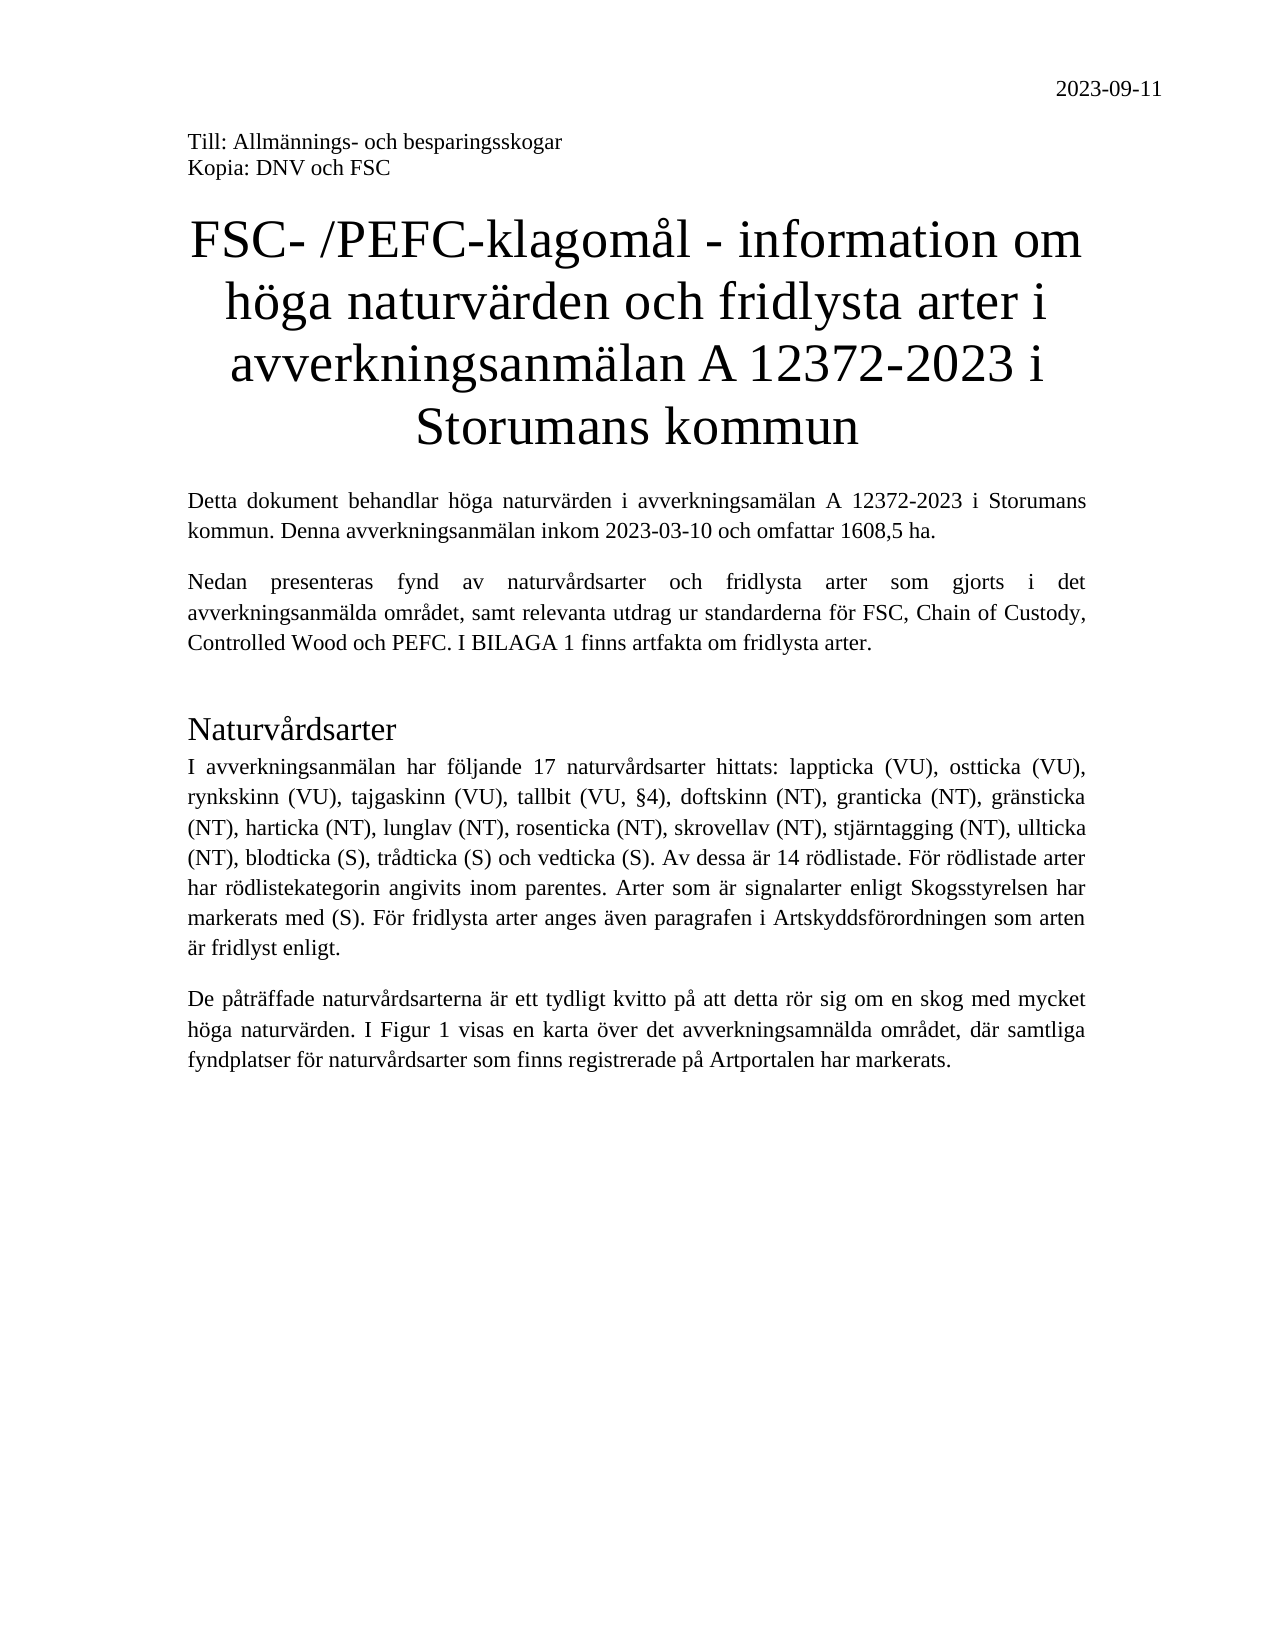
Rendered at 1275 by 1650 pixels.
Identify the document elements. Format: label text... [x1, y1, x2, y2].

title FSC- /PEFC-klagomål - information om höga naturvärden och fridlysta arter i avverkningsanmälan A 12372-2023 i Storumans kommun [187, 207, 1087, 456]
text Nedan presenteras fynd av naturvårdsarter och fridlysta arter som gjorts i det avverkningsanmälda området, samt relevanta utdrag ur standarderna för FSC, Chain of Custody, Controlled Wood och PEFC. I BILAGA 1 finns artfakta om fridlysta arter. [187, 568, 1087, 655]
text I avverkningsanmälan har följande 17 naturvårdsarter hittats: lappticka (VU), ostticka (VU), rynkskinn (VU), tajgaskinn (VU), tallbit (VU, §4), doftskinn (NT), granticka (NT), gränsticka (NT), harticka (NT), lunglav (NT), rosenticka (NT), skrovellav (NT), stjärntagging (NT), ullticka (NT), blodticka (S), trådticka (S) och vedticka (S). Av dessa är 14 rödlistade. För rödlistade arter har rödlistekategorin angivits inom parentes. Arter som är signalarter enligt Skogsstyrelsen har markerats med (S). För fridlysta arter anges även paragrafen i Artskyddsförordningen som arten är fridlyst enligt. [187, 753, 1087, 961]
text Detta dokument behandlar höga naturvärden i avverkningsamälan A 12372-2023 i Storumans kommun. Denna avverkningsanmälan inkom 2023-03-10 och omfattar 1608,5 ha. [187, 487, 1087, 544]
subtitle Naturvårdsarter [187, 709, 1087, 747]
text De påträffade naturvårdsarterna är ett tydligt kvitto på att detta rör sig om en skog med mycket höga naturvärden. I Figur 1 visas en karta över det avverkningsamnälda området, där samtliga fyndplatser för naturvårdsarter som finns registrerade på Artportalen har markerats. [187, 985, 1087, 1072]
